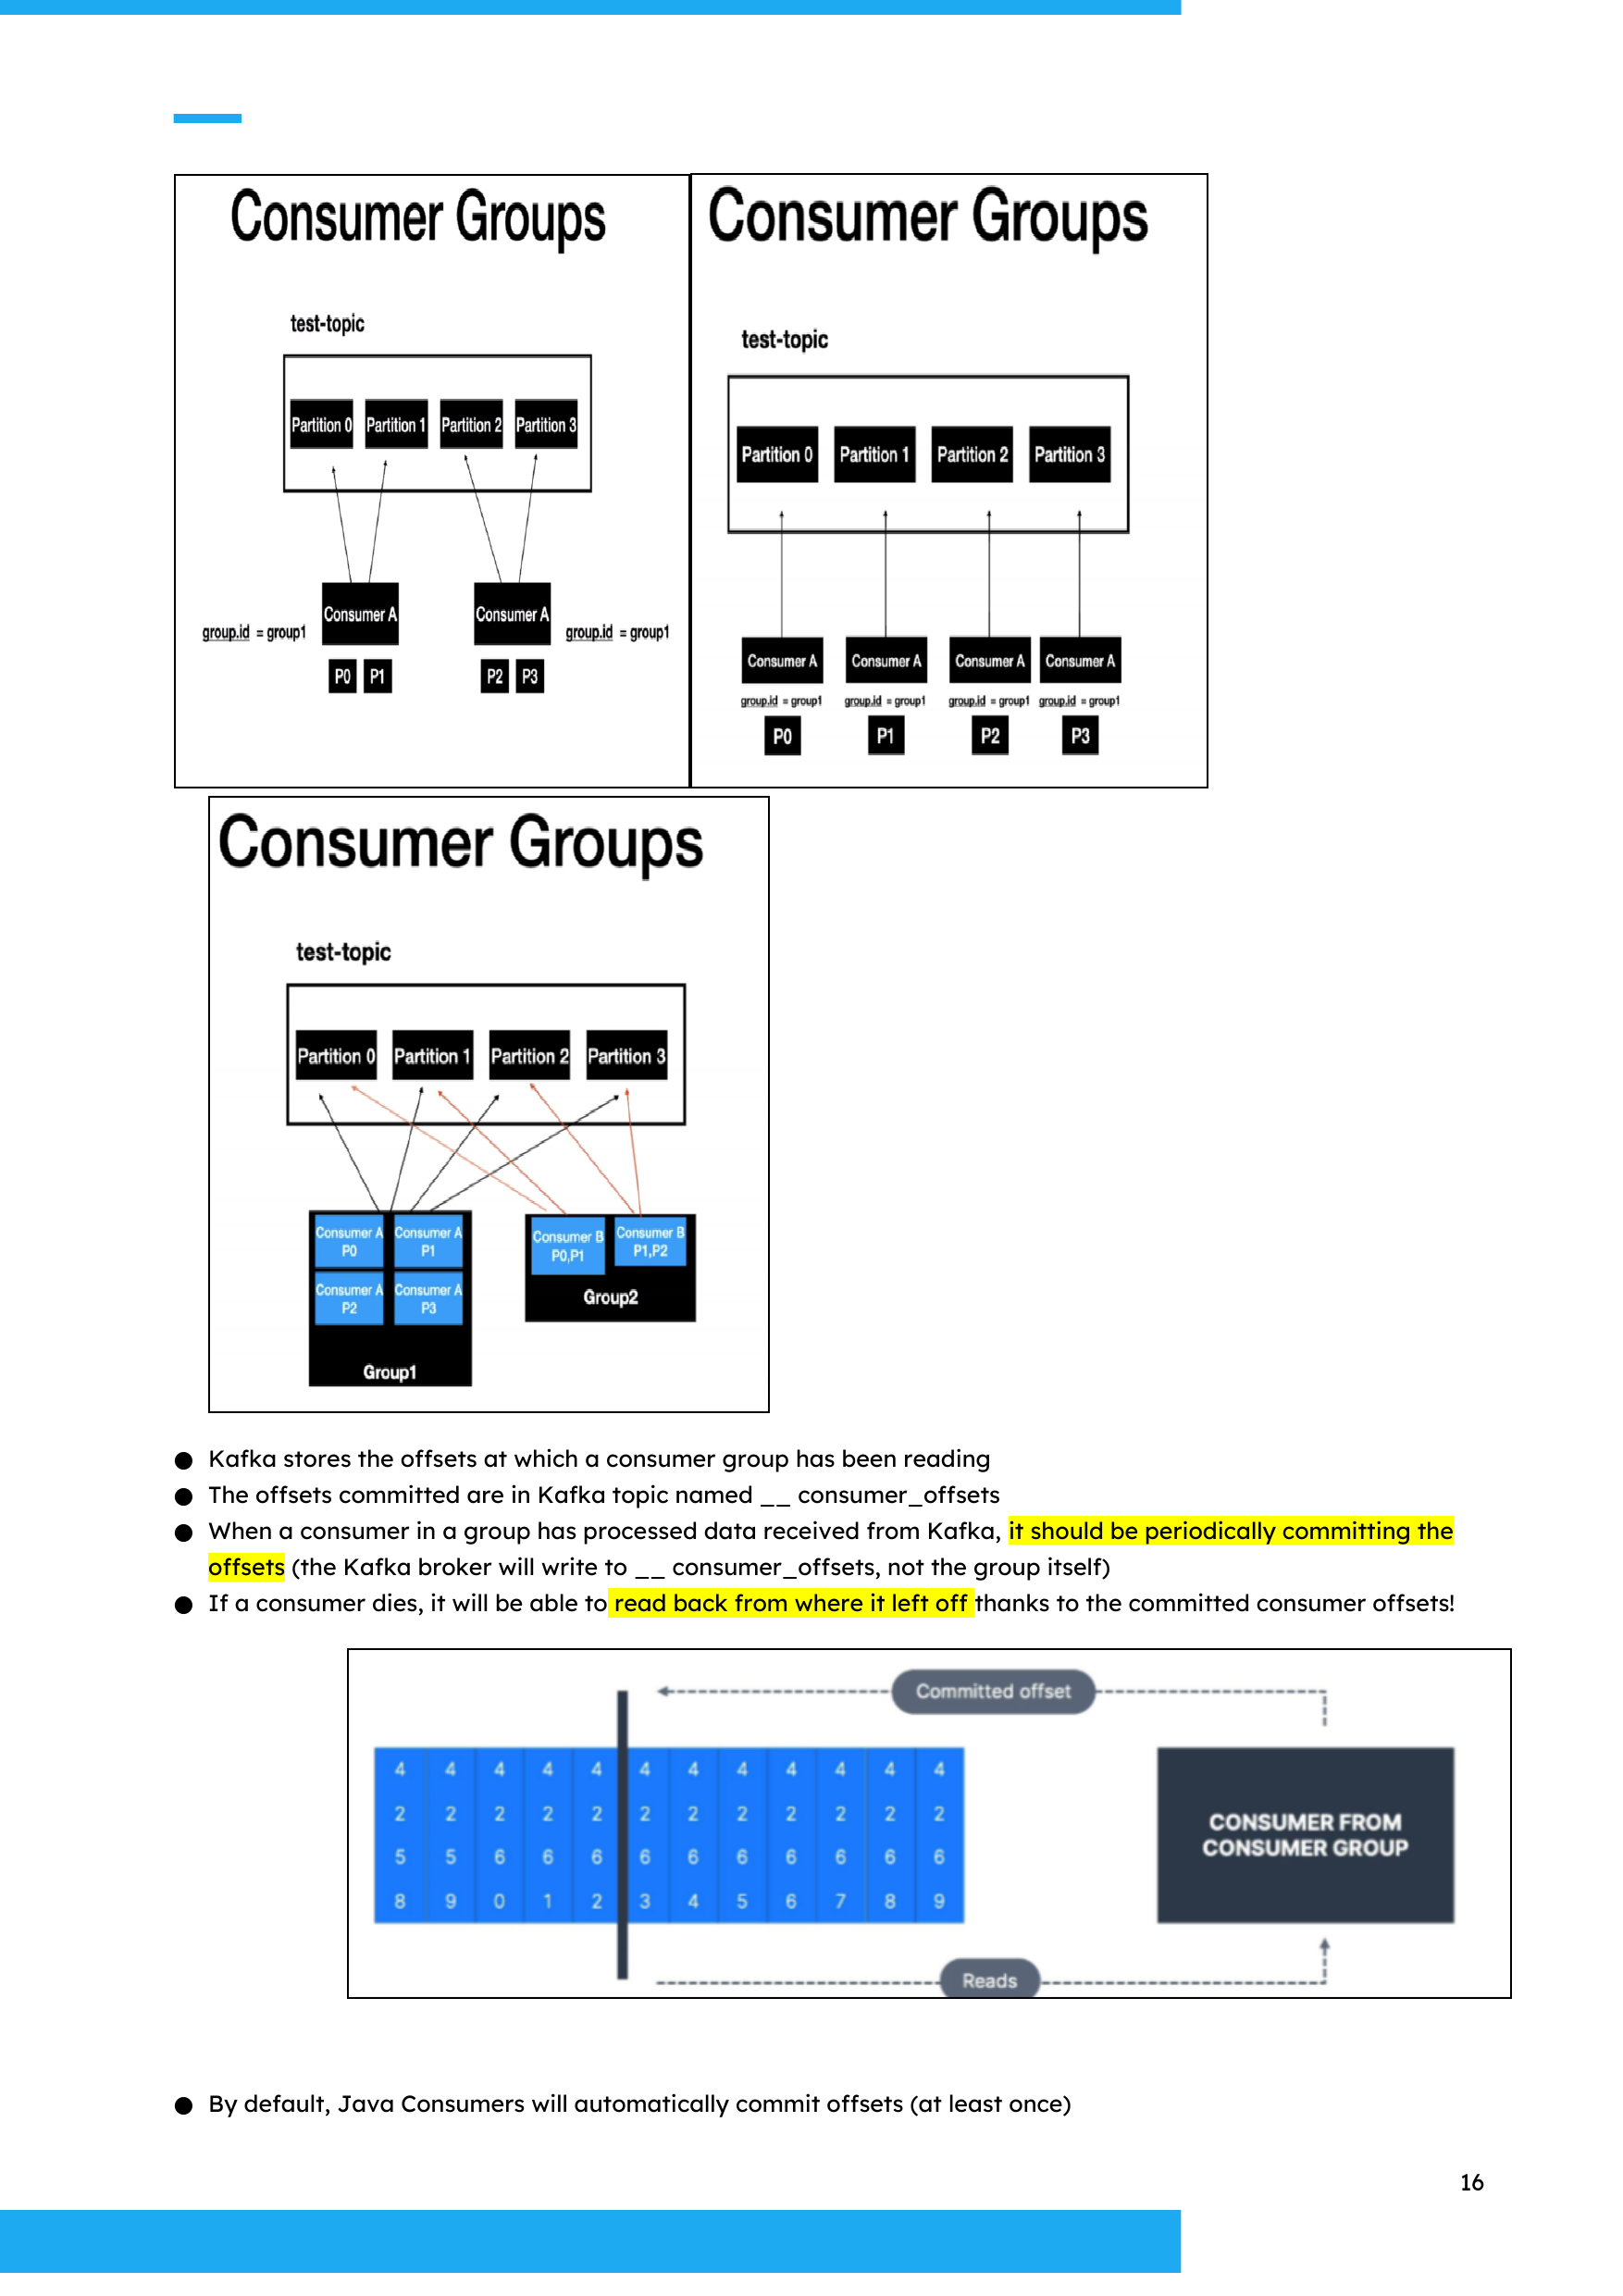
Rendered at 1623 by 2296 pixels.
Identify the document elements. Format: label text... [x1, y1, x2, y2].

picture [349, 1650, 1510, 1997]
list If a consumer dies, it will be able to read back from where it left off thanks to the committed consumer offsets! [974, 1588, 1484, 1618]
list Kafka stores the offsets at which a consumer group has been reading [173, 1444, 1484, 1472]
list The offsets committed are in Kafka topic named __ consumer_offsets [173, 1480, 1484, 1509]
picture [0, 0, 1182, 15]
list If a consumer dies, it will be able to read back from where it left off thanks to the committed consumer offsets! [173, 1588, 608, 1618]
picture [210, 798, 768, 1411]
picture [0, 2210, 1182, 2273]
picture [173, 114, 242, 123]
list By default, Java Consumers will automatically commit offsets (at least once) [173, 2089, 1484, 2117]
picture [692, 175, 1207, 787]
picture [176, 176, 688, 787]
list When a consumer in a group has processed data received from Kafka, it should be periodically committing the offsets (the Kafka broker will write to __ consumer_offsets, not the group itself) [173, 1516, 1484, 1582]
